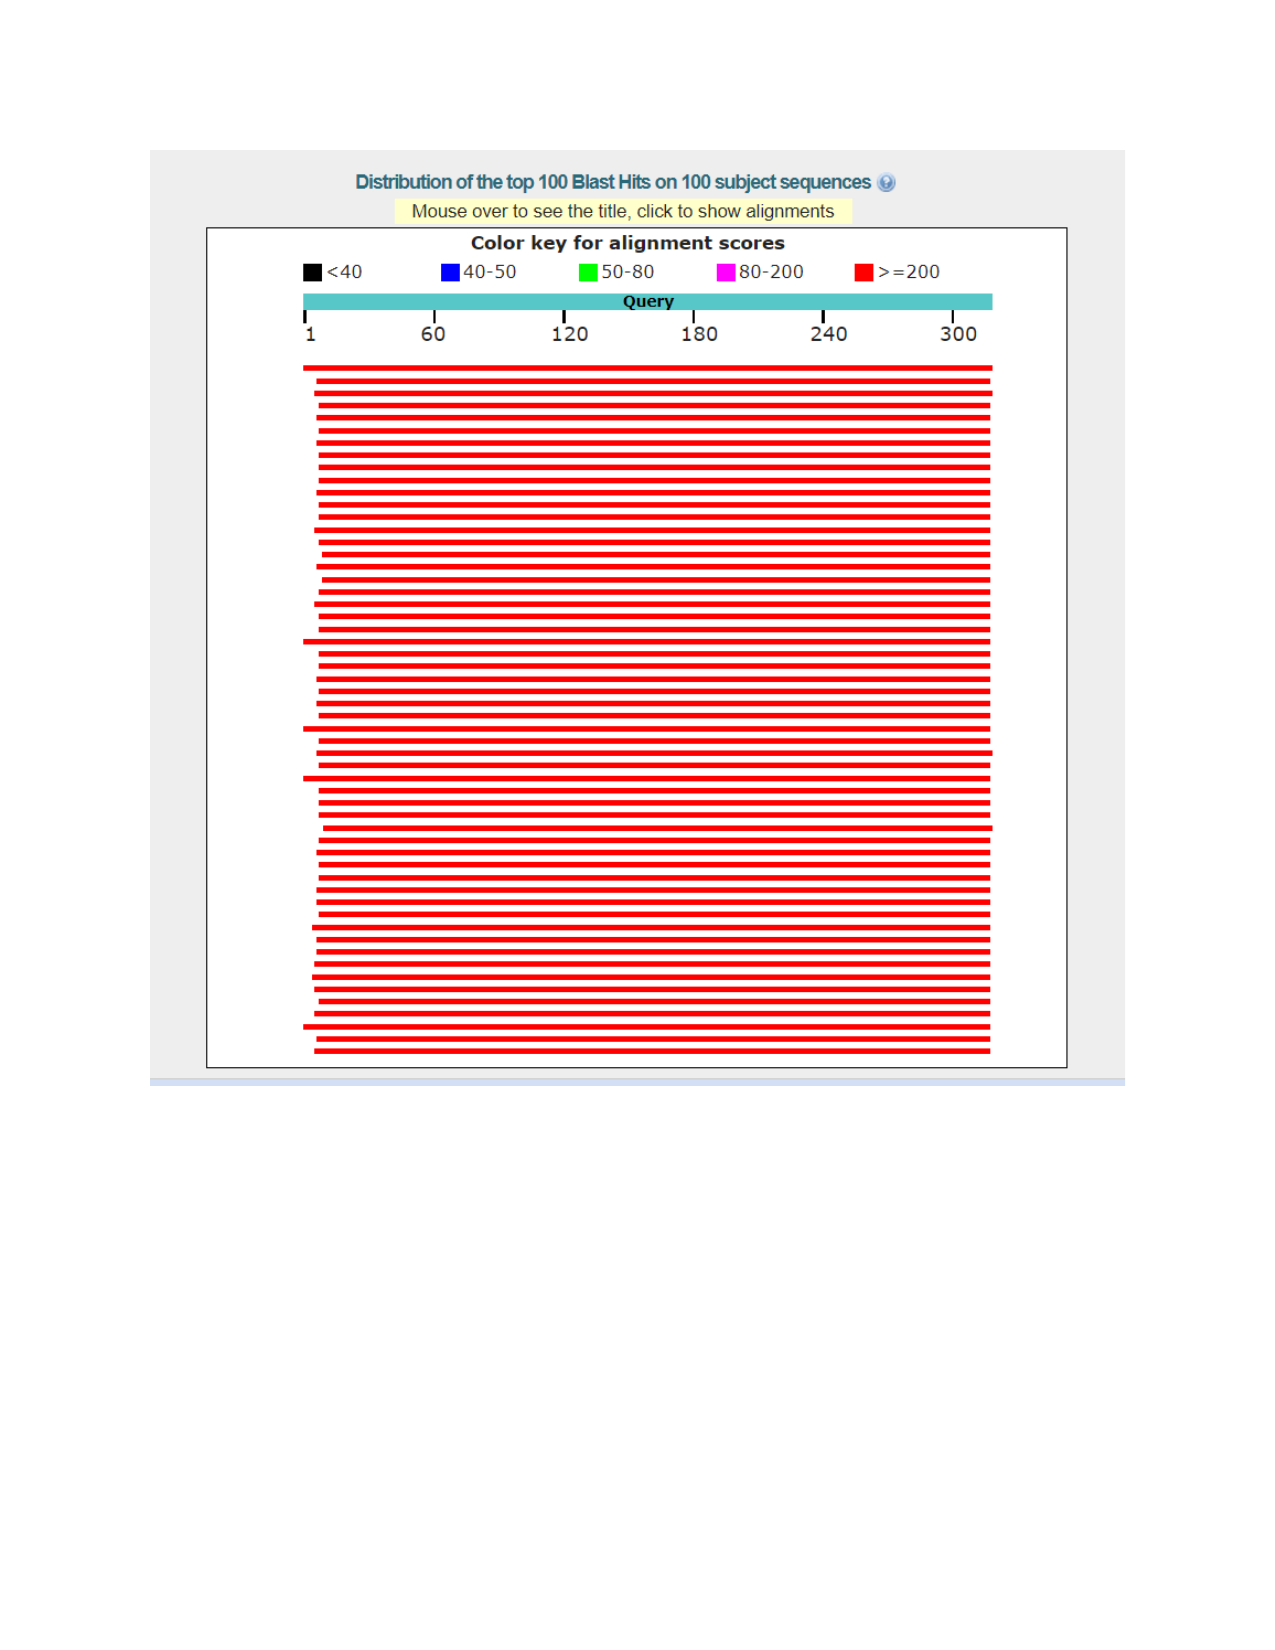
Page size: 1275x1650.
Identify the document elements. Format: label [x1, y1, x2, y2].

picture [150, 150, 1125, 1086]
